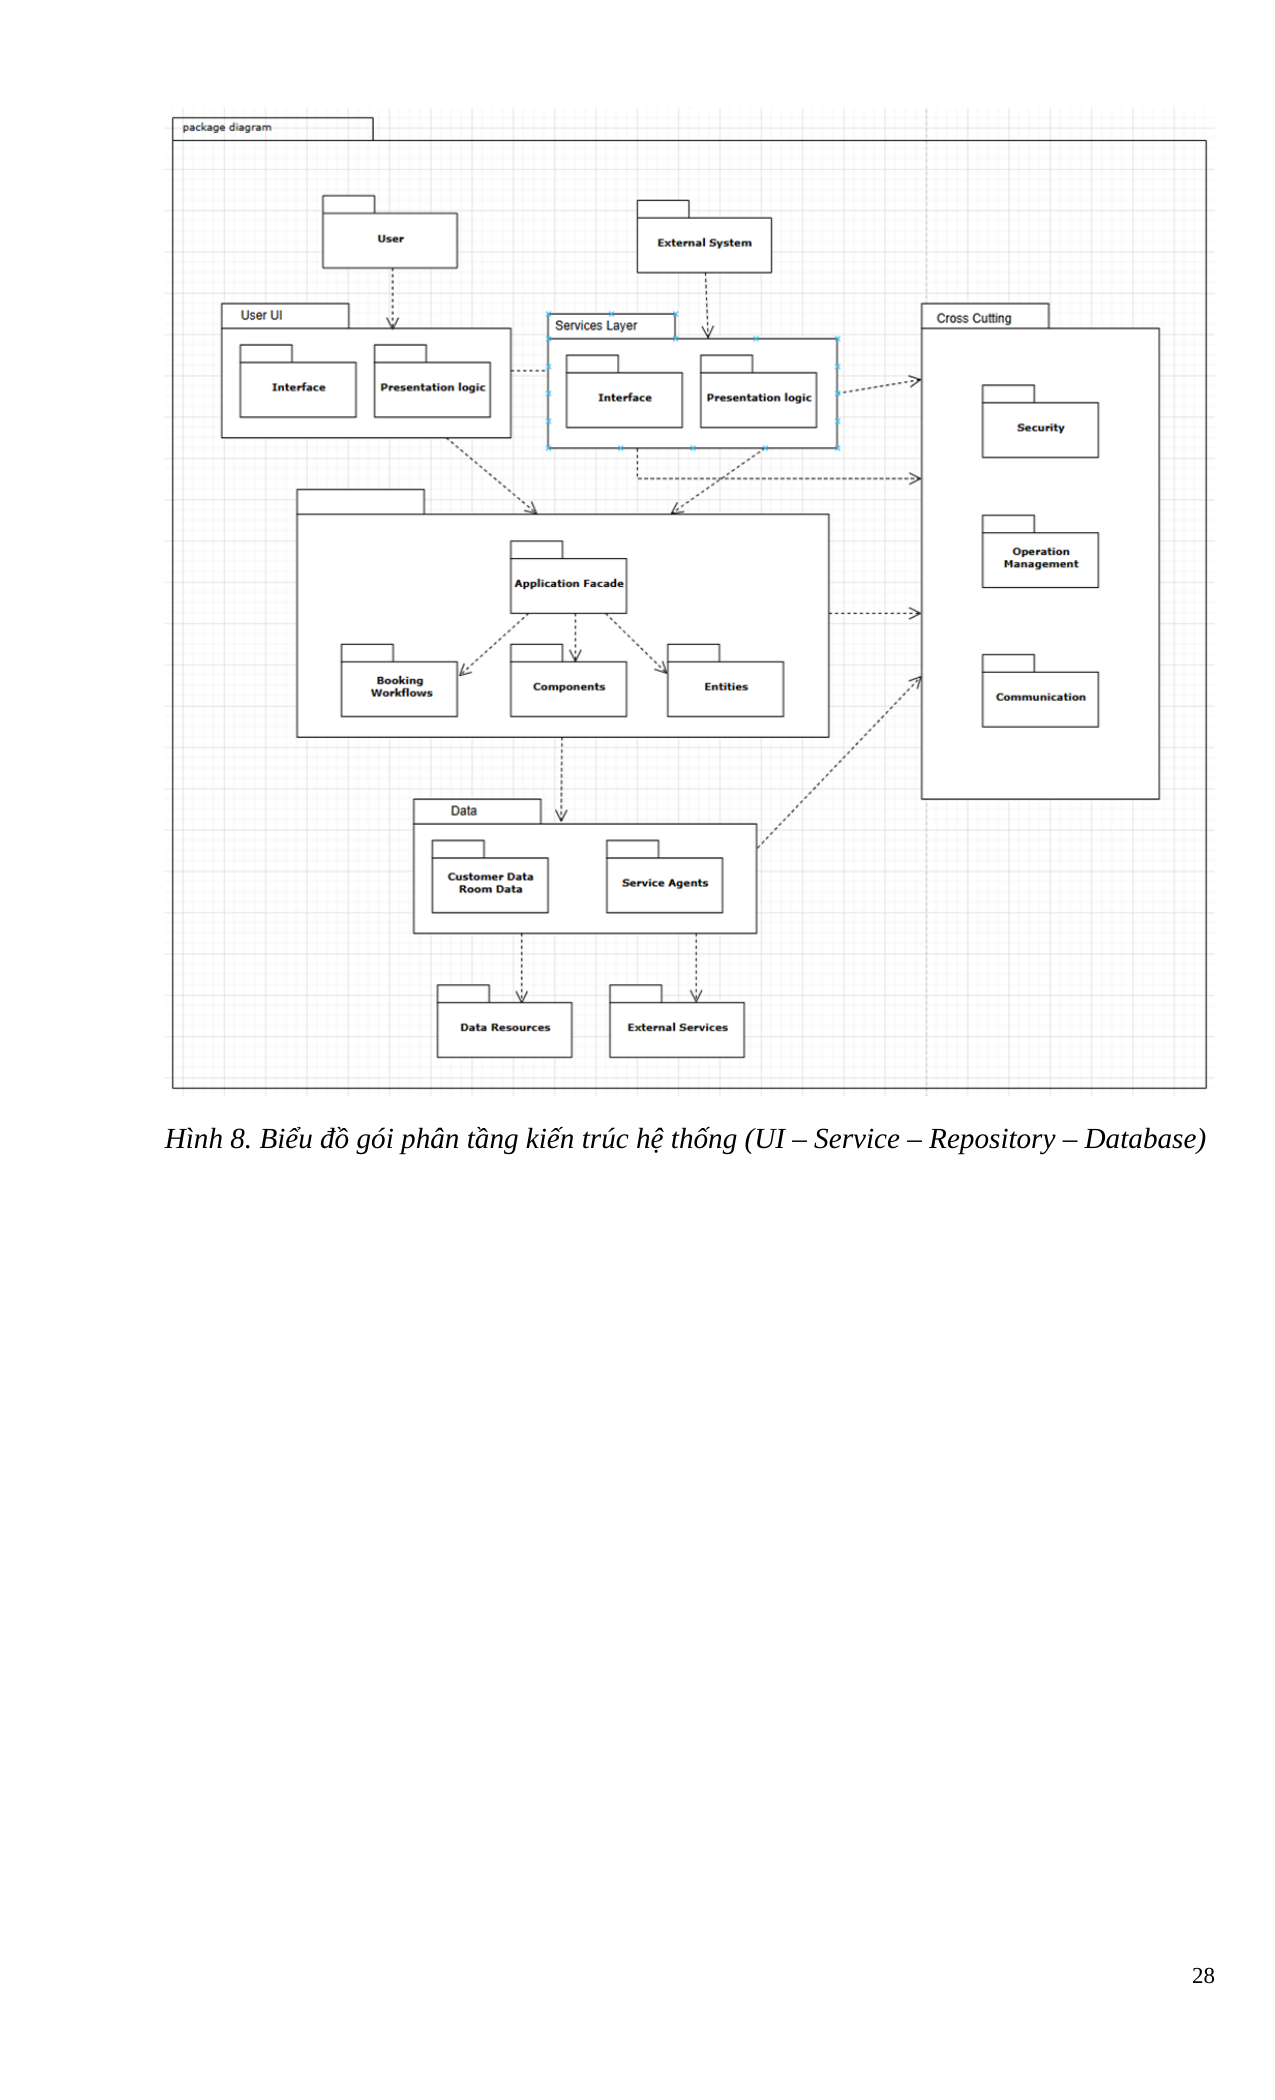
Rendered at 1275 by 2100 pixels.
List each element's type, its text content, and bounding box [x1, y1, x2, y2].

picture [164, 108, 1215, 1096]
text Hình 8. Biểu đồ gói phân tầng kiến trúc hệ thống (UI – Service – Repository – Database) [164, 1121, 1214, 1154]
